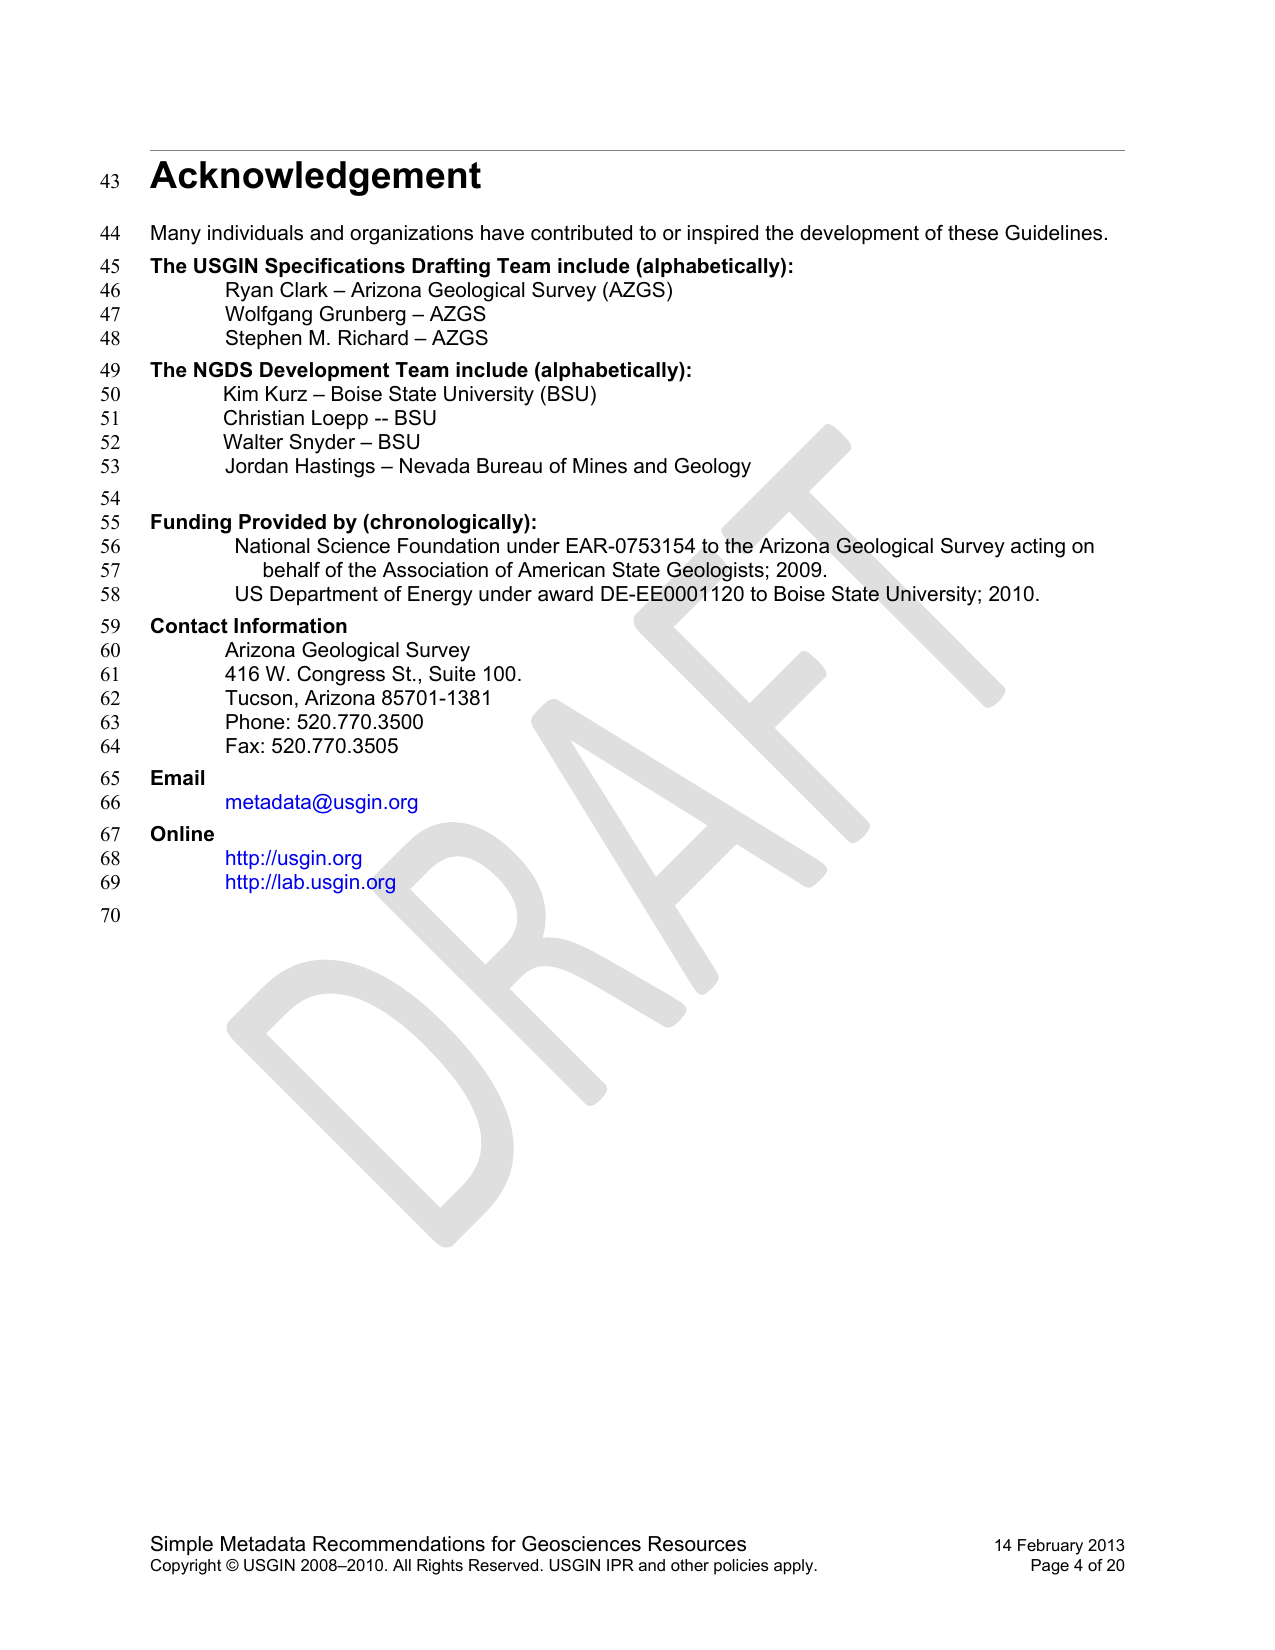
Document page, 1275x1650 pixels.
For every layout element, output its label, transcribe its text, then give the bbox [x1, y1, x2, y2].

title Kim Kurz – Boise State University (BSU) [223, 382, 1125, 406]
title Ryan Clark – Arizona Geological Survey (AZGS) Wolfgang Grunberg – AZGS Stephen M. Richard – AZGS [225, 277, 1125, 349]
title The NGDS Development Team include (alphabetically): [150, 358, 1125, 382]
title The USGIN Specifications Drafting Team include (alphabetically): [150, 253, 1125, 277]
title National Science Foundation under EAR-0753154 to the Arizona Geological Survey acting on behalf of the Association of American State Geologists; 2009. [234, 534, 1125, 582]
title Christian Loepp -- BSU [223, 406, 1125, 429]
title Arizona Geological Survey 416 W. Congress St., Suite 100. Tucson, Arizona 85701-1381 Phone: 520.770.3500 Fax: 520.770.3505 [225, 638, 1125, 758]
text Acknowledgement [150, 151, 1125, 196]
title Walter Snyder – BSU [223, 429, 1125, 453]
title Contact Information [150, 614, 1125, 638]
title US Department of Energy under award DE-EE0001120 to Boise State University; 2010. [234, 582, 1125, 606]
title Online [150, 822, 1125, 846]
title metadata@usgin.org [225, 790, 1125, 814]
title Funding Provided by (chronologically): [150, 510, 1125, 534]
title http://usgin.org http://lab.usgin.org [225, 846, 1125, 894]
title Jordan Hastings – Nevada Bureau of Mines and Geology [225, 453, 1125, 477]
text Many individuals and organizations have contributed to or inspired the development of these Guidelines. [150, 221, 1125, 245]
title Email [150, 766, 1125, 790]
